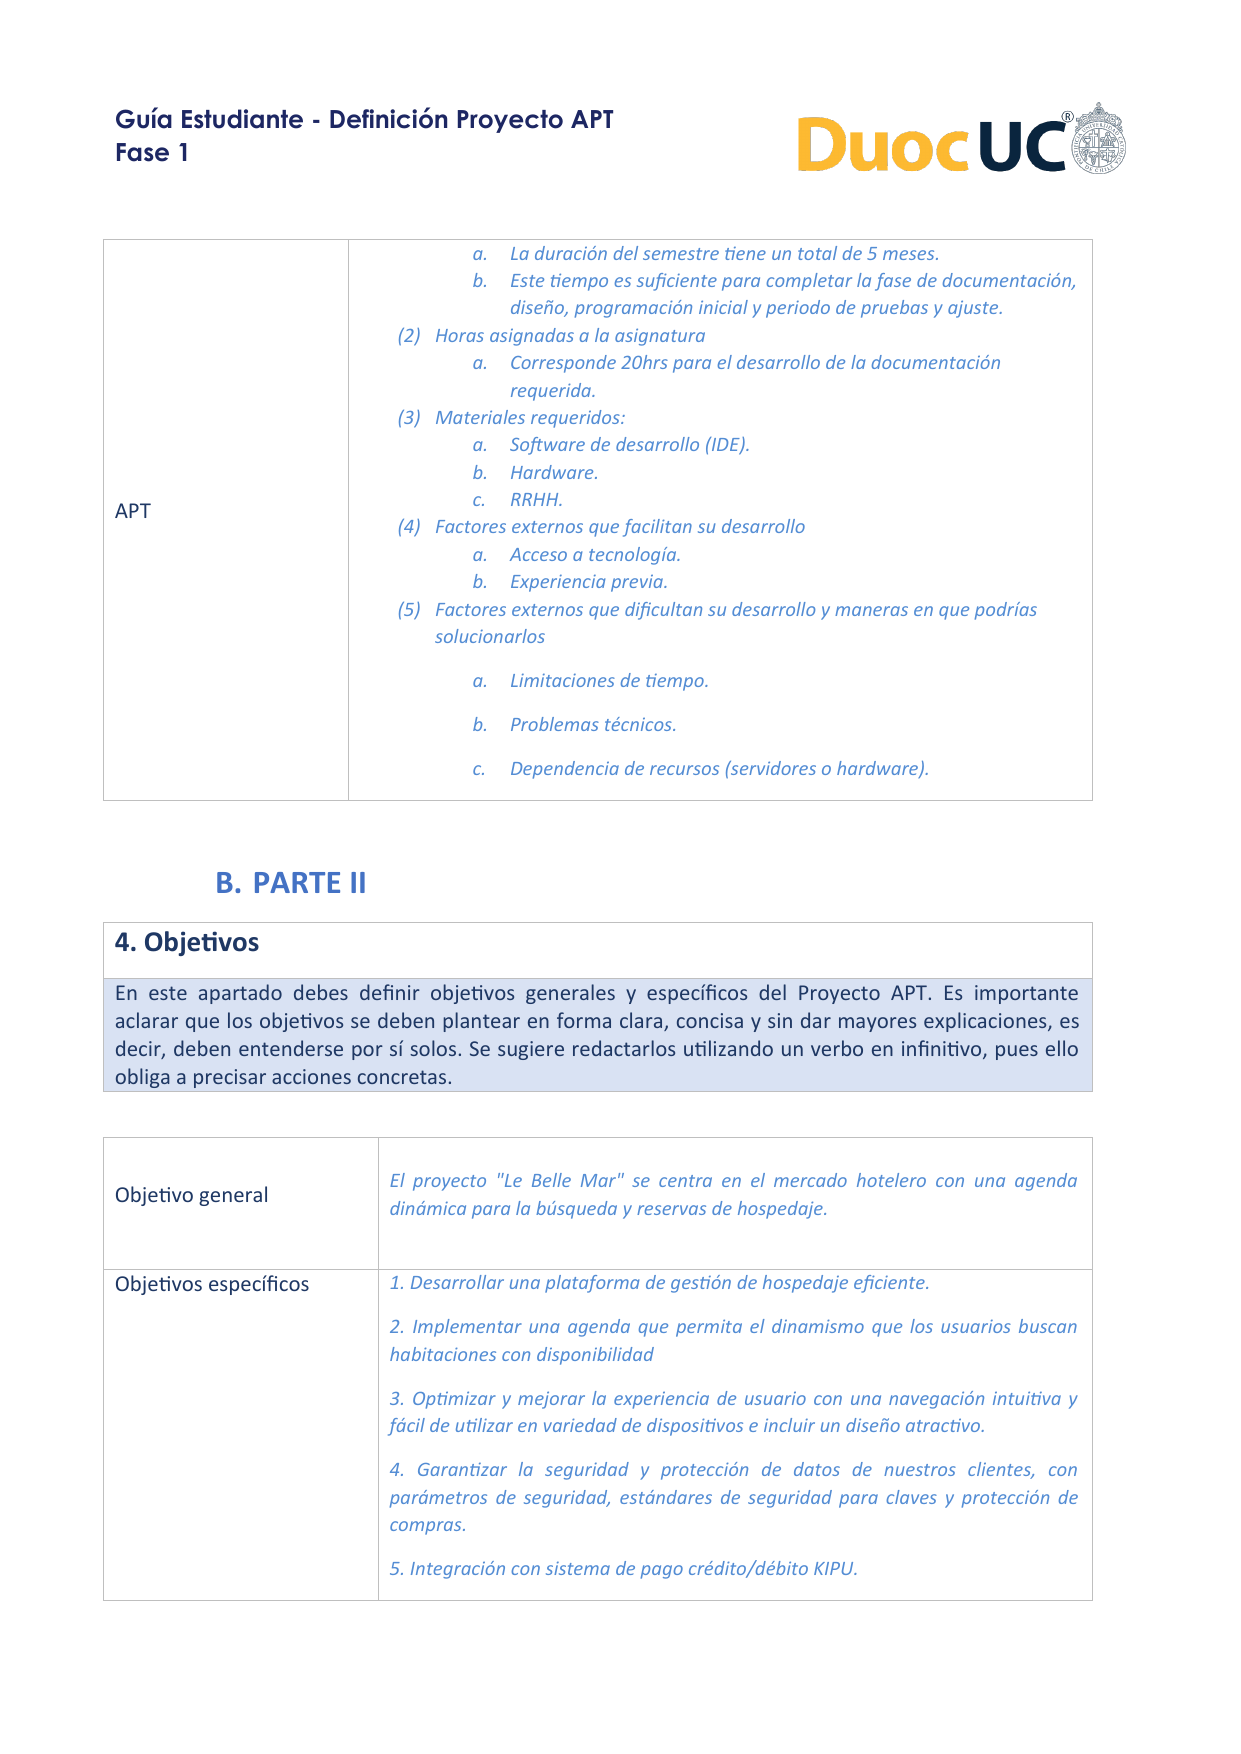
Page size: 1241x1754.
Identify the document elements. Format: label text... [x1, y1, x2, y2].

table_cell En este apartado debes definir objetivos generales y específicos del Proyecto APT. Es importante aclarar que los objetivos se deben plantear en forma clara, concisa y sin dar mayores explicaciones, es decir, deben entenderse por sí solos. Se sugiere redactarlos utilizando un verbo en infinitivo, pues ello obliga a precisar acciones concretas. [104, 979, 1092, 1091]
table_cell Factibilidad de desarrollo del Proyecto APT [104, 240, 348, 800]
table_header 4. Objetivos [104, 923, 1092, 977]
table_cell Objetivos específicos [104, 1270, 378, 1599]
picture [798, 102, 1126, 174]
table_header Objetivo general [104, 1138, 378, 1268]
table_header El proyecto "Le Belle Mar" se centra en el mercado hotelero con una agenda dinámica para la búsqueda y reservas de hospedaje. [379, 1138, 1092, 1268]
list PARTE II [215, 861, 1063, 902]
